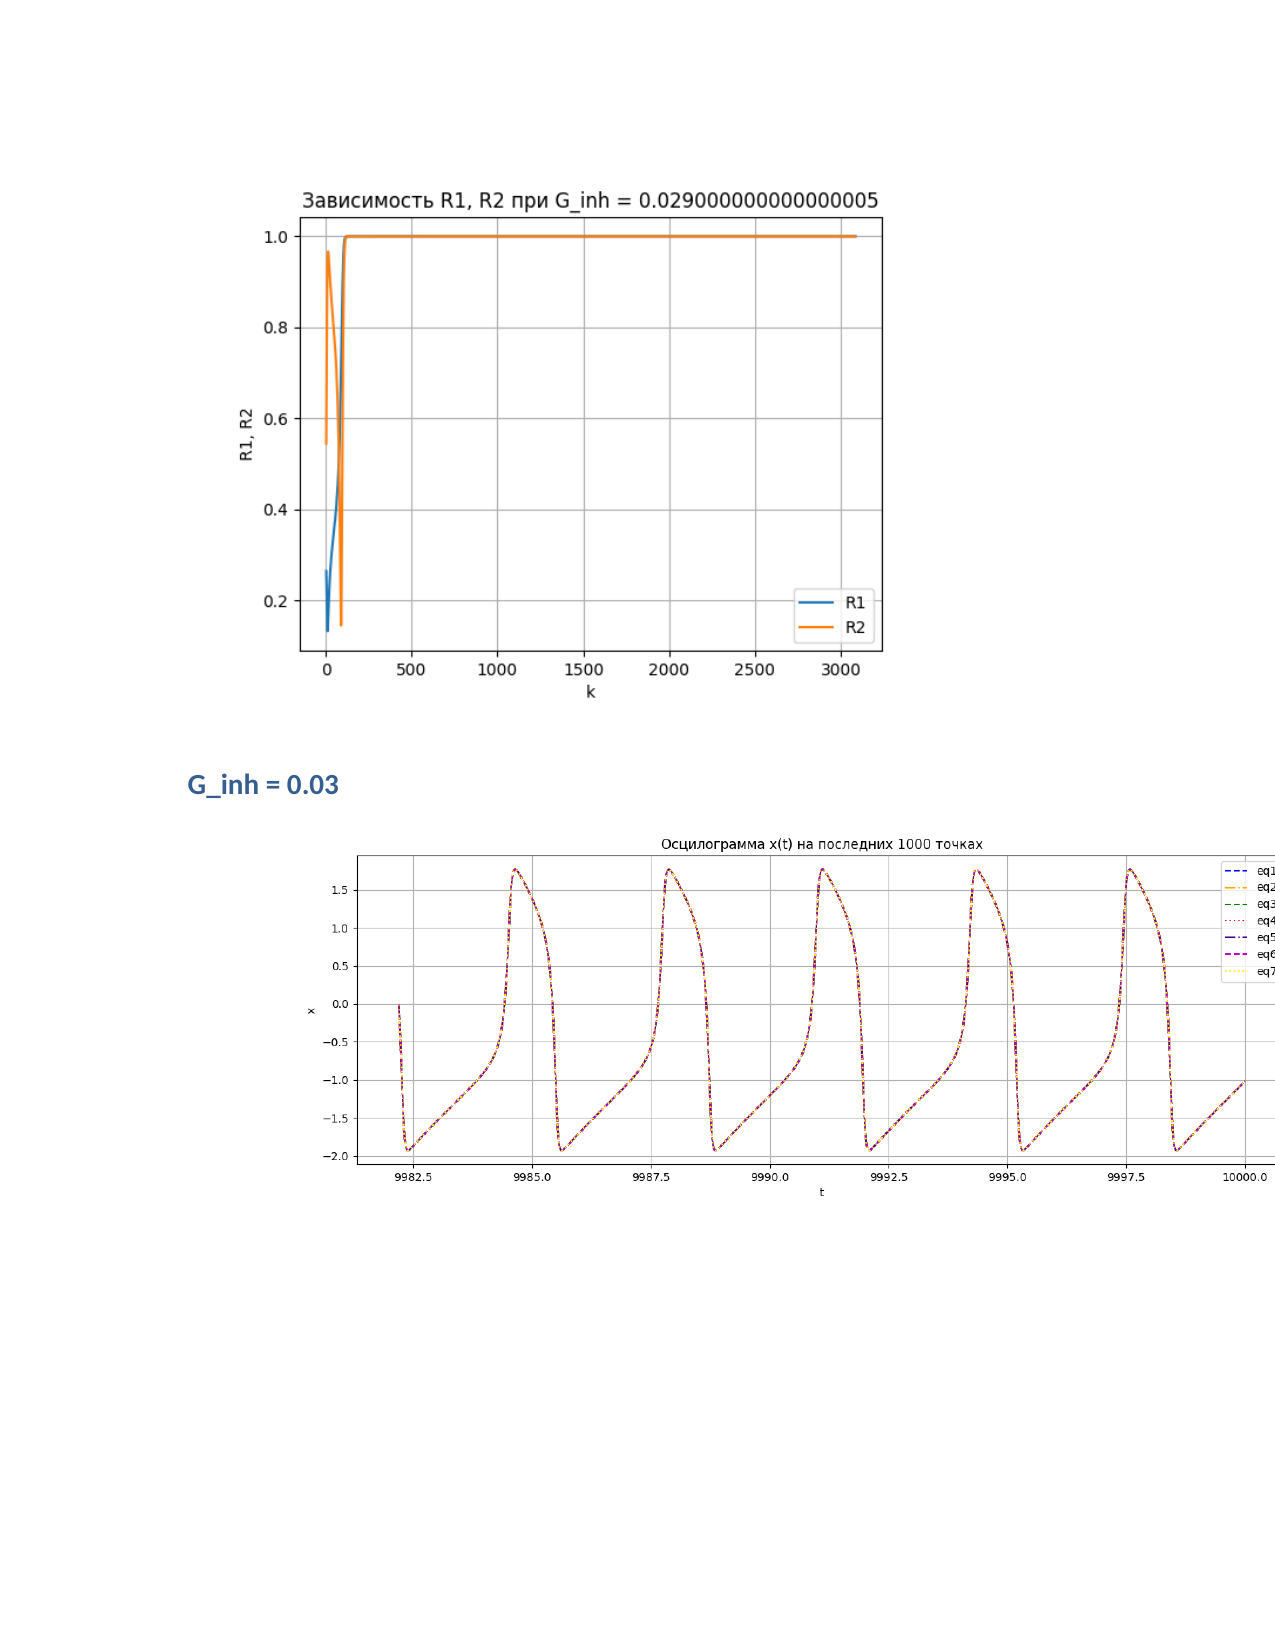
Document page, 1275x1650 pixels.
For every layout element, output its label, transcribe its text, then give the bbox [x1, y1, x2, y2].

picture [206, 150, 957, 713]
picture [206, 807, 1275, 1208]
subtitle G_inh = 0.03 [187, 766, 1087, 802]
